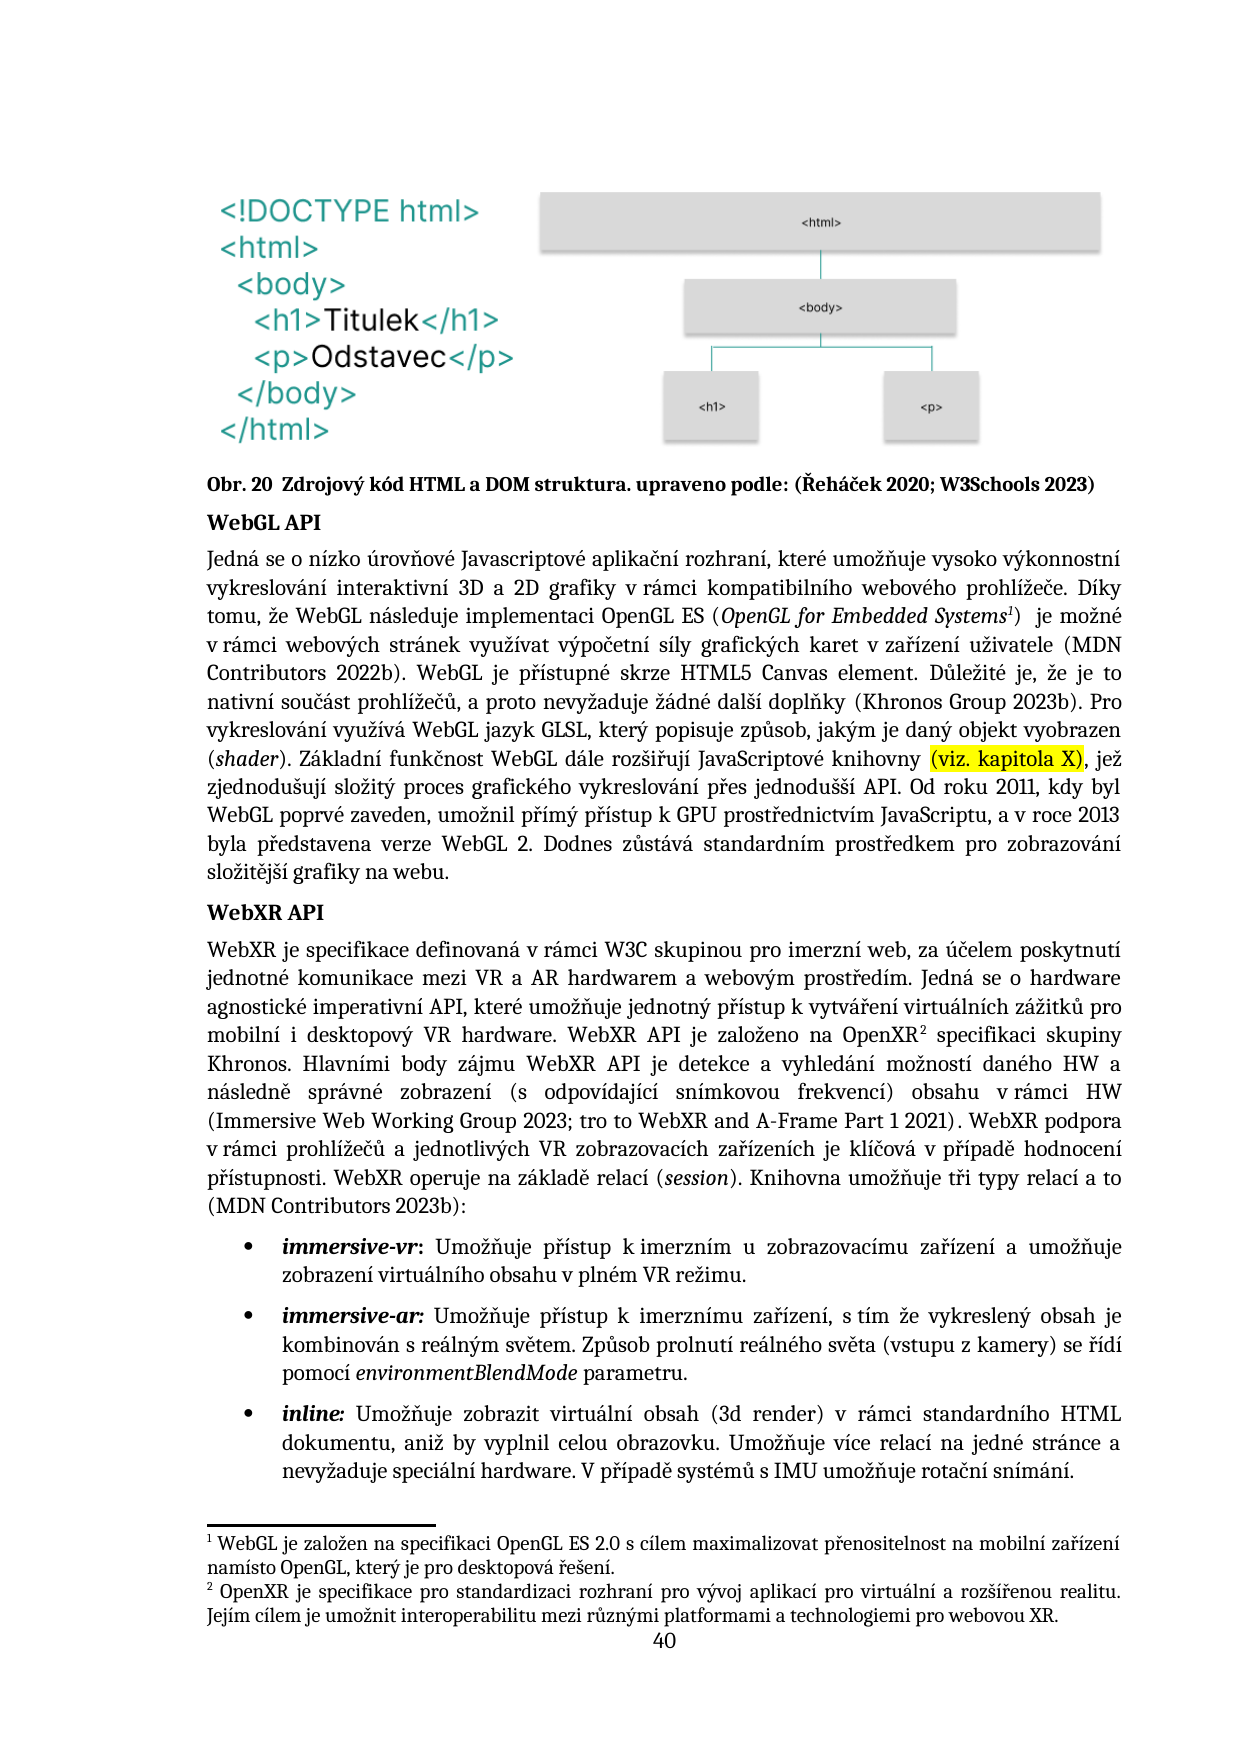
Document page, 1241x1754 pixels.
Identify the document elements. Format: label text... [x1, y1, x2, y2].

list inline: Umožňuje zobrazit virtuální obsah (3d render) v rámci standardního HTML dokumentu, aniž by vyplnil celou obrazovku. Umožňuje více relací na jedné stránce a nevyžaduje speciální hardware. V případě systémů s IMU umožňuje rotační snímání. [244, 1401, 1122, 1484]
text WebGL API [207, 509, 1122, 536]
text WebXR je specifikace definovaná v rámci W3C skupinou pro imerzní web, za účelem poskytnutí jednotné komunikace mezi VR a AR hardwarem a webovým prostředím. Jedná se o hardware agnostické imperativní API, které umožňuje jednotný přístup k vytváření virtuálních zážitků pro mobilní i desktopový VR hardware. WebXR API je založeno na OpenXR specifikaci skupiny Khronos. Hlavními body zájmu WebXR API je detekce a vyhledání možností daného HW a následně správné zobrazení (s odpovídající snímkovou frekvencí) obsahu v rámci HW (Immersive Web Working Group 2023; tro to WebXR and A-Frame Part 1 2021). WebXR podpora v rámci prohlížečů a jednotlivých VR zobrazovacích zařízeních je klíčová v případě hodnocení přístupnosti. WebXR operuje na základě relací (session). Knihovna umožňuje tři typy relací a to (MDN Contributors 2023b): [207, 937, 1122, 1219]
picture [206, 177, 1123, 459]
text Jedná se o nízko úrovňové Javascriptové aplikační rozhraní, které umožňuje vysoko výkonnostní vykreslování interaktivní 3D a 2D grafiky v rámci kompatibilního webového prohlížeče. Díky tomu, že WebGL následuje implementaci OpenGL ES (OpenGL for Embedded Systems) je možné v rámci webových stránek využívat výpočetní síly grafických karet v zařízení uživatele (MDN Contributors 2022b). WebGL je přístupné skrze HTML5 Canvas element. Důležité je, že je to nativní součást prohlížečů, a proto nevyžaduje žádné další doplňky (Khronos Group 2023b). Pro vykreslování využívá WebGL jazyk GLSL, který popisuje způsob, jakým je daný objekt vyobrazen (shader). Základní funkčnost WebGL dále rozšiřují JavaScriptové knihovny (viz. kapitola X), jež zjednodušují složitý proces grafického vykreslování přes jednodušší API. Od roku 2011, kdy byl WebGL poprvé zaveden, umožnil přímý přístup k GPU prostřednictvím JavaScriptu, a v roce 2013 byla představena verze WebGL 2. Dodnes zůstává standardním prostředkem pro zobrazování složitější grafiky na webu. [207, 546, 1122, 885]
list immersive-ar: Umožňuje přístup k imerznímu zařízení, s tím že vykreslený obsah je kombinován s reálným světem. Způsob prolnutí reálného světa (vstupu z kamery) se řídí pomocí environmentBlendMode parametru. [244, 1303, 1122, 1386]
list immersive-vr: Umožňuje přístup k imerzním u zobrazovacímu zařízení a umožňuje zobrazení virtuálního obsahu v plném VR režimu. [244, 1234, 1122, 1288]
text WebXR API [207, 900, 1122, 926]
text Obr. 20 Zdrojový kód HTML a DOM struktura. upraveno podle: (Řeháček 2020; W3Schools 2023) [207, 473, 1122, 497]
